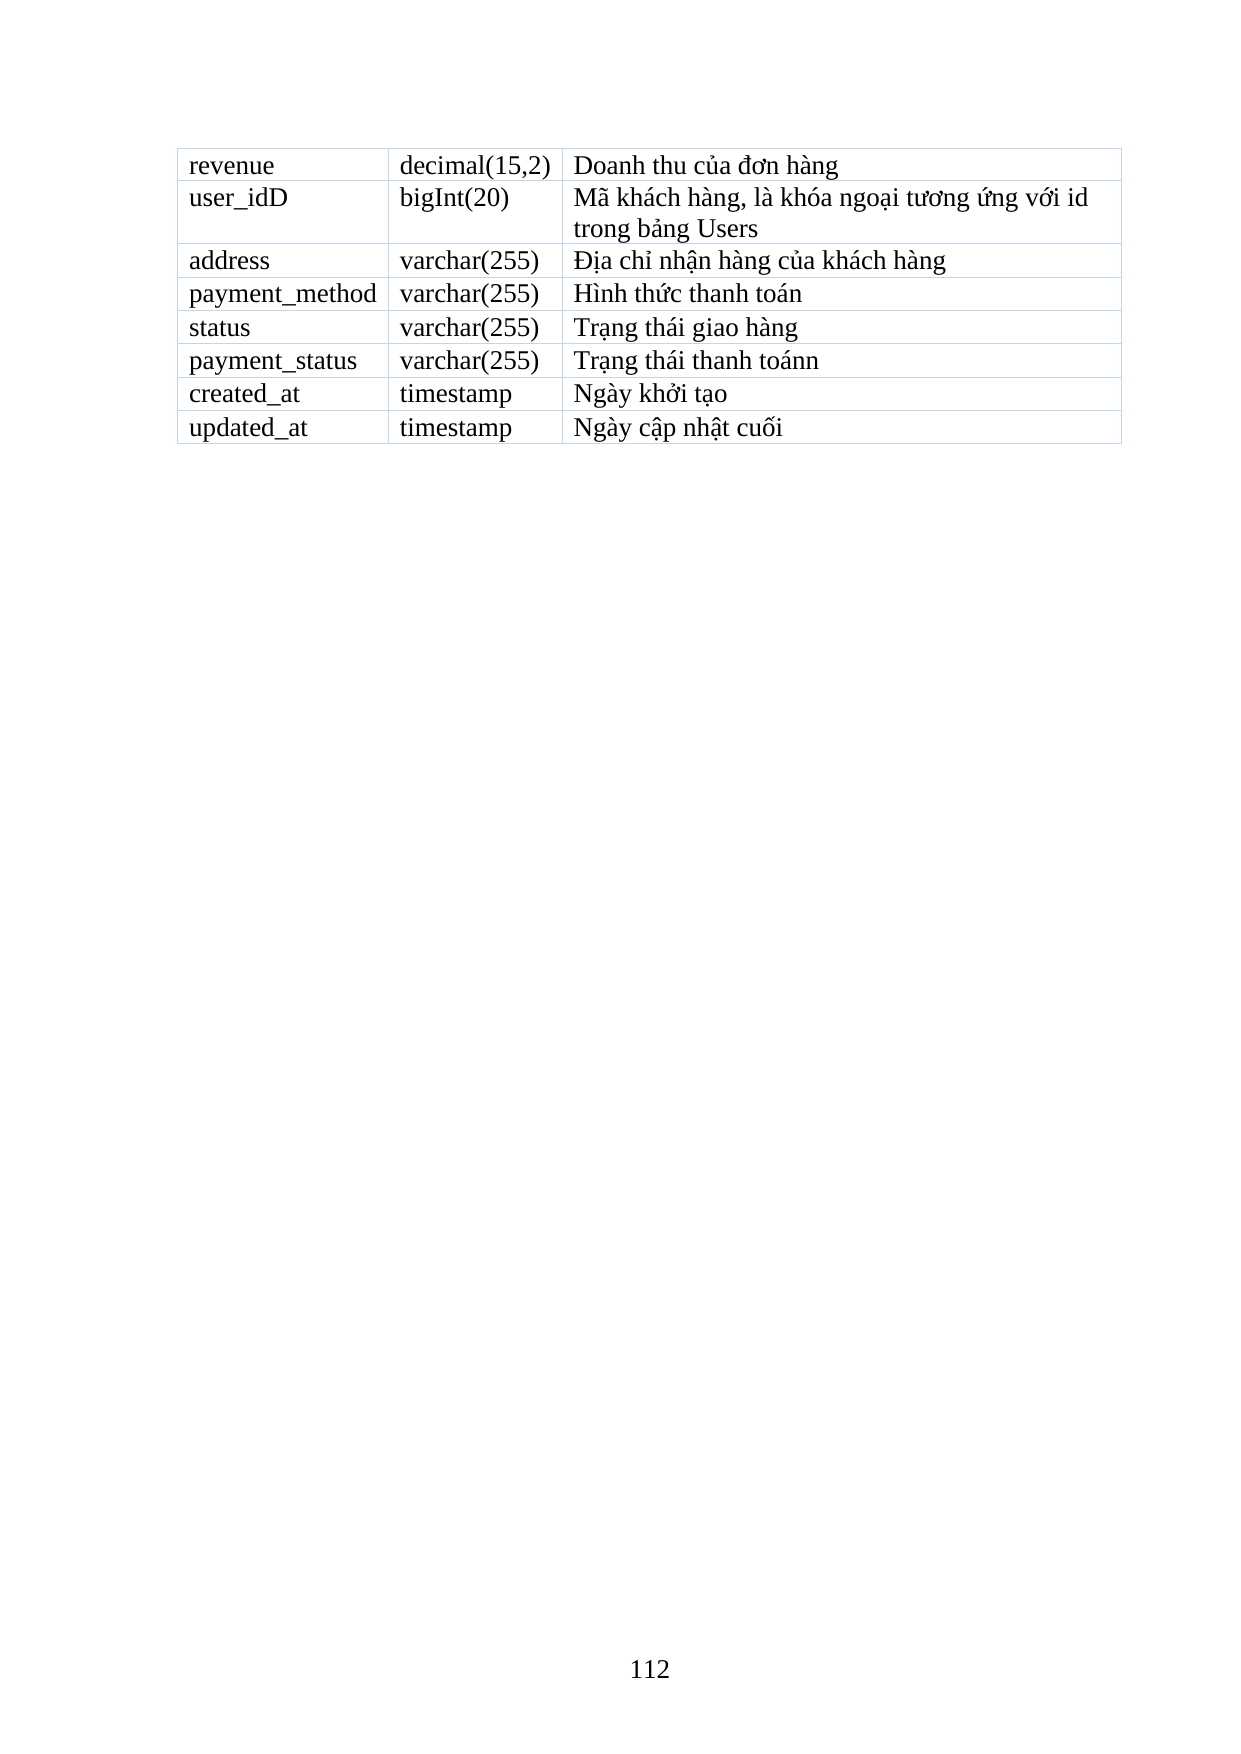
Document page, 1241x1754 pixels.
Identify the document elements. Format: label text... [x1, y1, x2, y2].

table_cell created_at [178, 378, 388, 410]
table_cell Trạng thái thanh toánn [563, 344, 1121, 377]
table_cell Trạng thái giao hàng [563, 311, 1121, 343]
table_cell Hình thức thanh toán [563, 278, 1121, 310]
table_cell Ngày khởi tạo [563, 378, 1121, 410]
table_cell user_idD [178, 181, 388, 243]
table_cell Địa chỉ nhận hàng của khách hàng [563, 244, 1121, 277]
table_cell updated_at [178, 411, 388, 443]
table_cell varchar(255) [389, 344, 562, 377]
table_cell Mã khách hàng, là khóa ngoại tương ứng với id trong bảng Users [563, 181, 1121, 243]
table_cell status [178, 311, 388, 343]
table_cell timestamp [389, 378, 562, 410]
table_cell revenue [178, 149, 388, 180]
table_cell varchar(255) [389, 244, 562, 277]
table_cell Doanh thu của đơn hàng [563, 149, 1121, 180]
table_cell varchar(255) [389, 311, 562, 343]
table_cell decimal(15,2) [389, 149, 562, 180]
table_cell payment_method [178, 278, 388, 310]
table_cell address [178, 244, 388, 277]
table_cell payment_status [178, 344, 388, 377]
table_cell timestamp [389, 411, 562, 443]
table_cell varchar(255) [389, 278, 562, 310]
table_cell Ngày cập nhật cuối [563, 411, 1121, 443]
table_cell bigInt(20) [389, 181, 562, 243]
